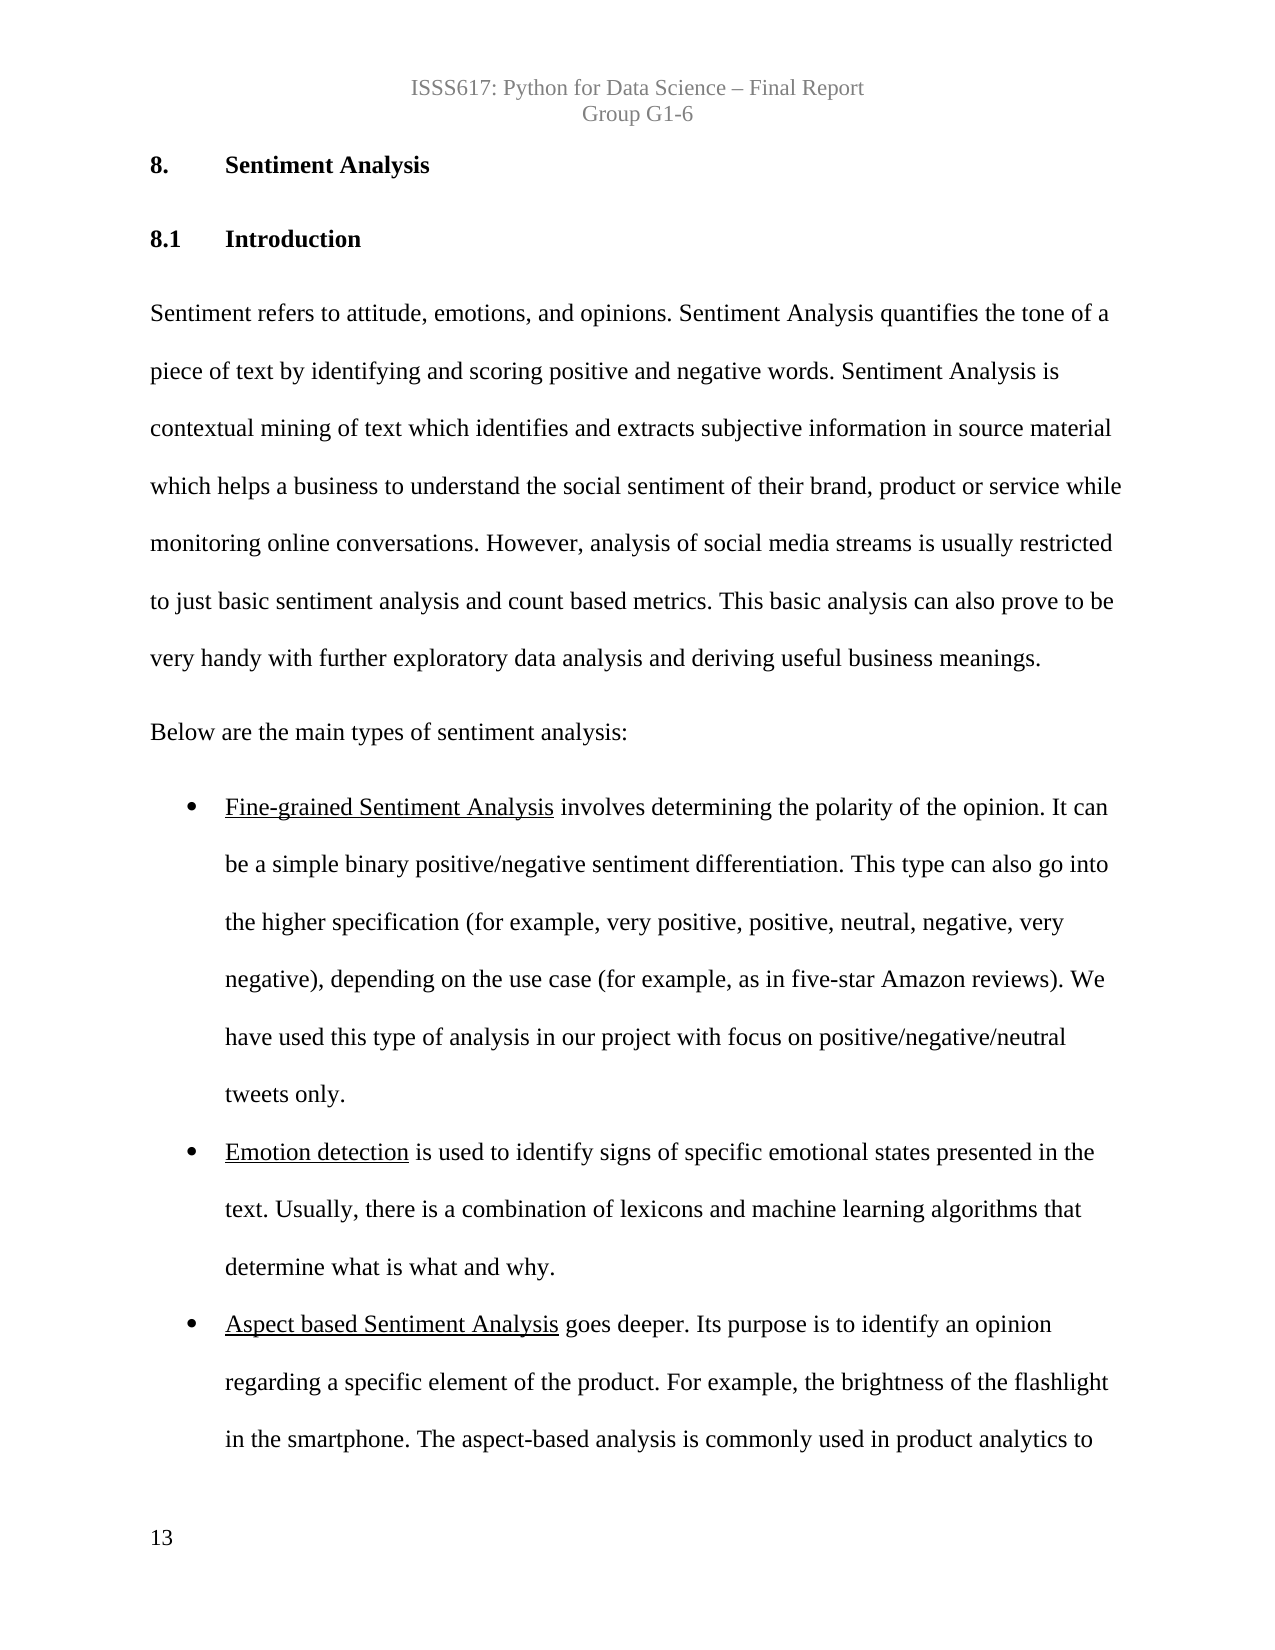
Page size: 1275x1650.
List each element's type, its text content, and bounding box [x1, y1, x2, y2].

text Below are the main types of sentiment analysis: [150, 717, 1125, 746]
list Fine-grained Sentiment Analysis involves determining the polarity of the opinion. It can be a simple binary positive/negative sentiment differentiation. This type can also go into the higher specification (for example, very positive, positive, neutral, negative, very negative), depending on the use case (for example, as in five-star Amazon reviews). We have used this type of analysis in our project with focus on positive/negative/neutral tweets only. [187, 792, 1125, 1108]
text Sentiment refers to attitude, emotions, and opinions. Sentiment Analysis quantifies the tone of a piece of text by identifying and scoring positive and negative words. Sentiment Analysis is contextual mining of text which identifies and extracts subjective information in source material which helps a business to understand the social sentiment of their brand, product or service while monitoring online conversations. However, analysis of social media streams is usually restricted to just basic sentiment analysis and count based metrics. This basic analysis can also prove to be very handy with further exploratory data analysis and deriving useful business meanings. [150, 298, 1125, 672]
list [187, 1309, 1125, 1453]
text 8. Sentiment Analysis [150, 150, 1125, 179]
text 8.1 Introduction [150, 224, 1125, 253]
list Emotion detection is used to identify signs of specific emotional states presented in the text. Usually, there is a combination of lexicons and machine learning algorithms that determine what is what and why. [187, 1137, 1125, 1280]
